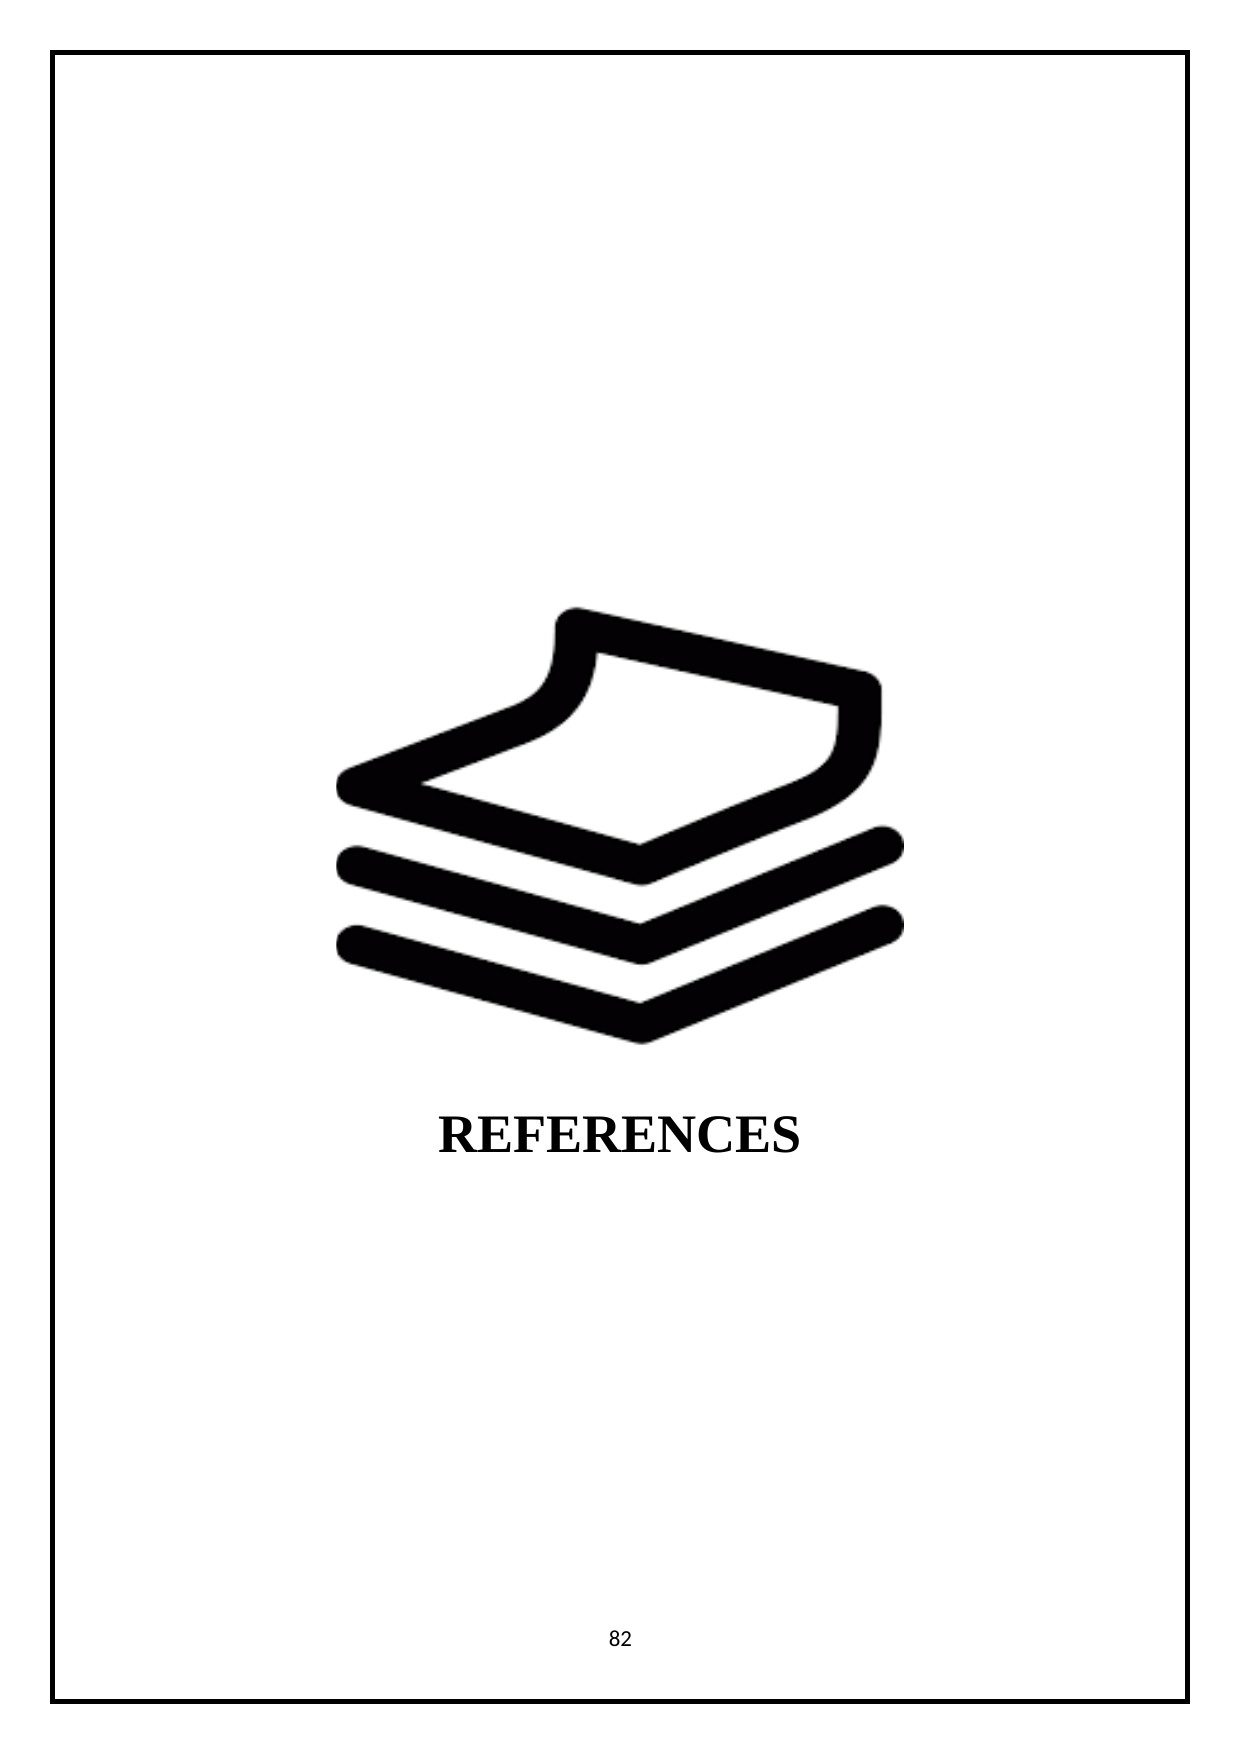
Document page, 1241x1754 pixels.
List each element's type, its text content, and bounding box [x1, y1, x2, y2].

text REFERENCES [150, 1102, 1090, 1164]
picture [336, 569, 904, 1084]
